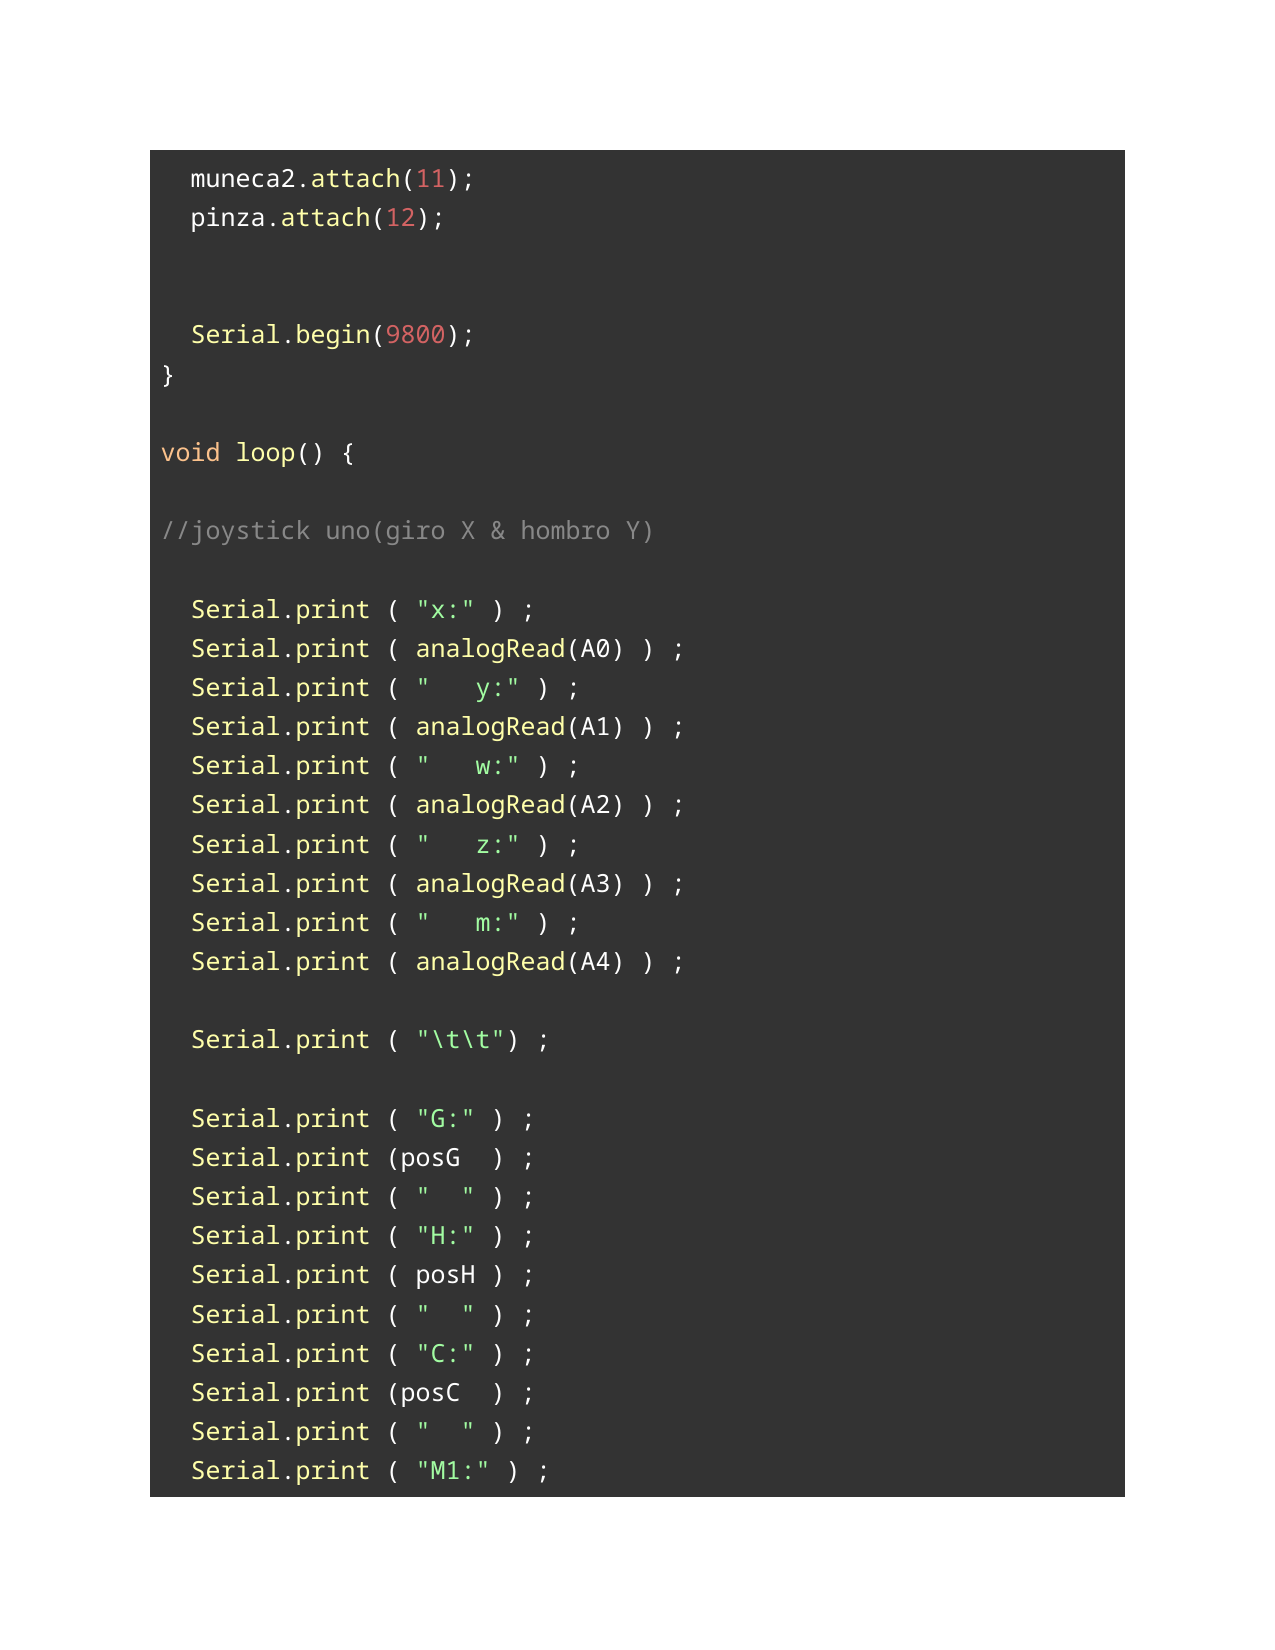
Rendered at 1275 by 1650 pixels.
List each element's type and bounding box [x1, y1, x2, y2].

table_header [150, 150, 1125, 1497]
